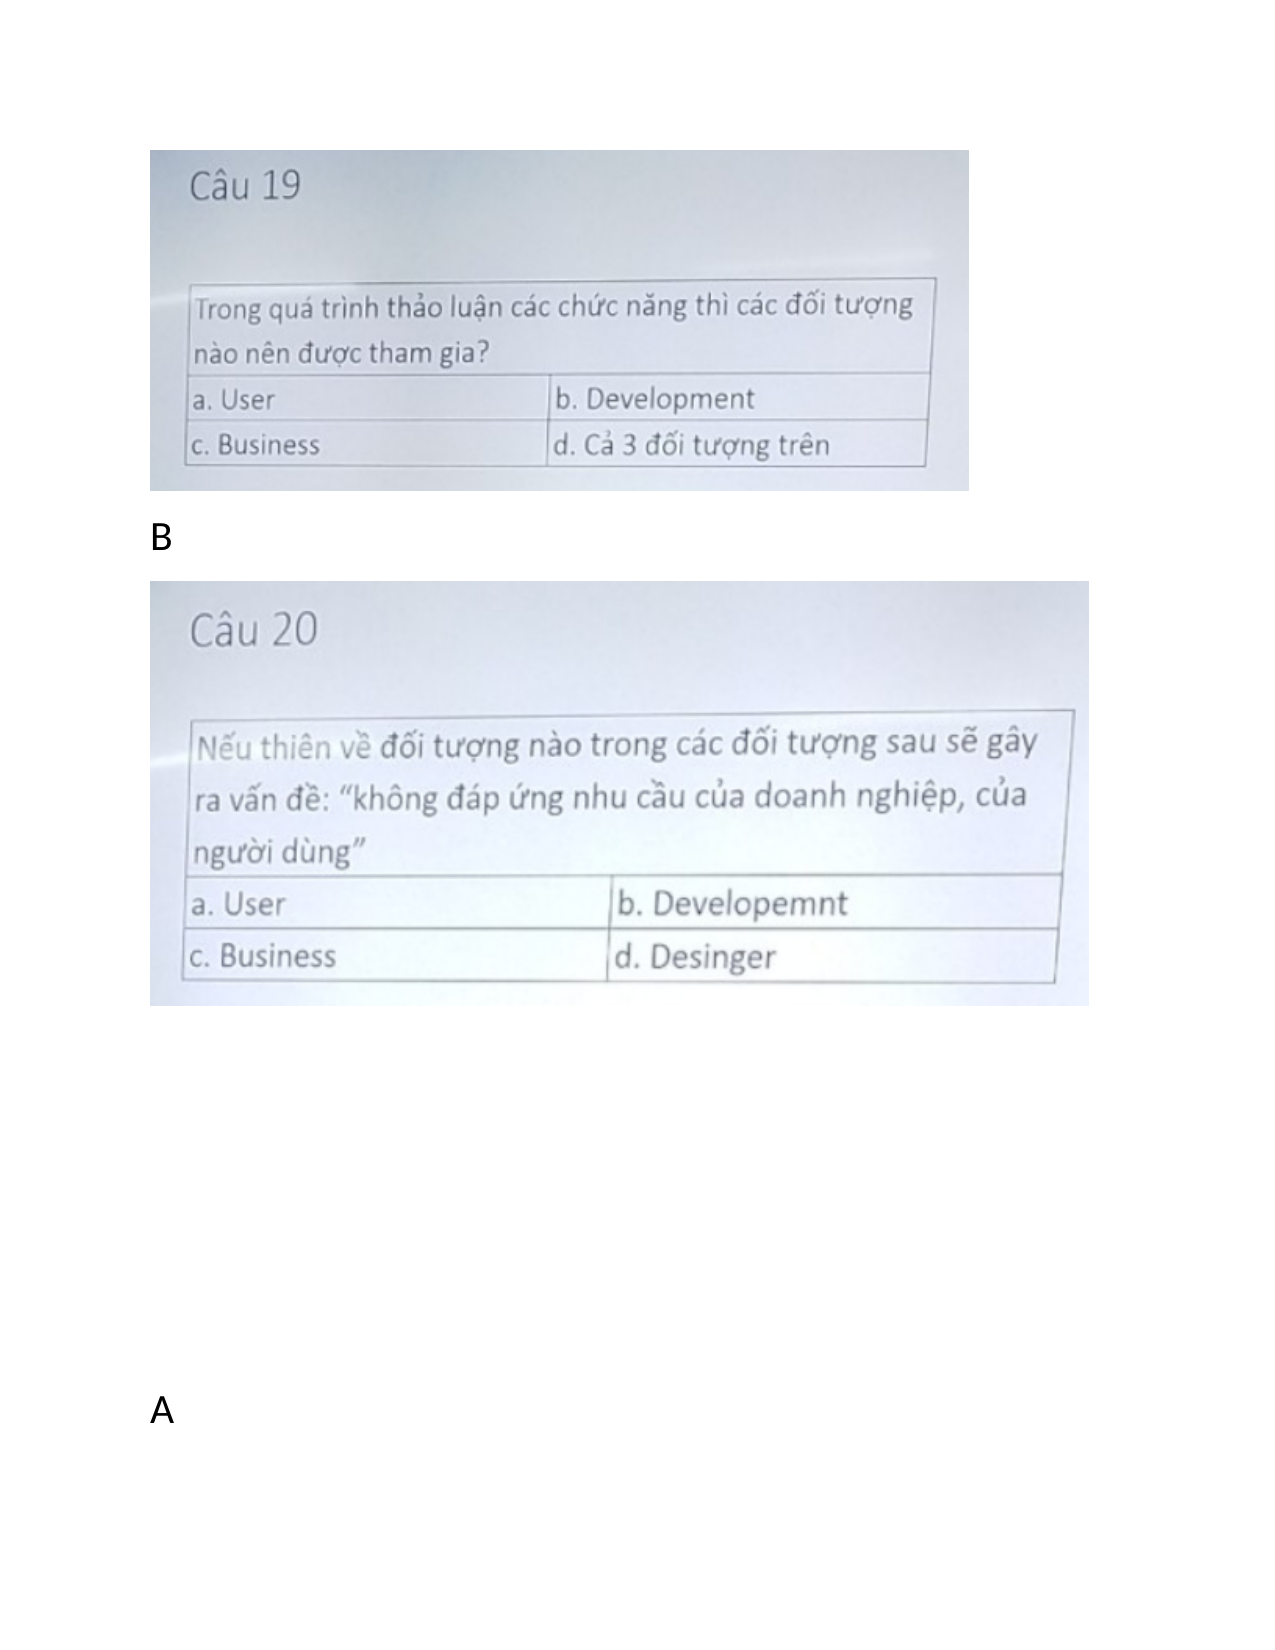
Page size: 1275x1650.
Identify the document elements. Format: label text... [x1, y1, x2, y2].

text B [150, 509, 1125, 560]
picture [150, 581, 1089, 1006]
picture [150, 150, 969, 491]
text A [150, 1383, 1125, 1433]
